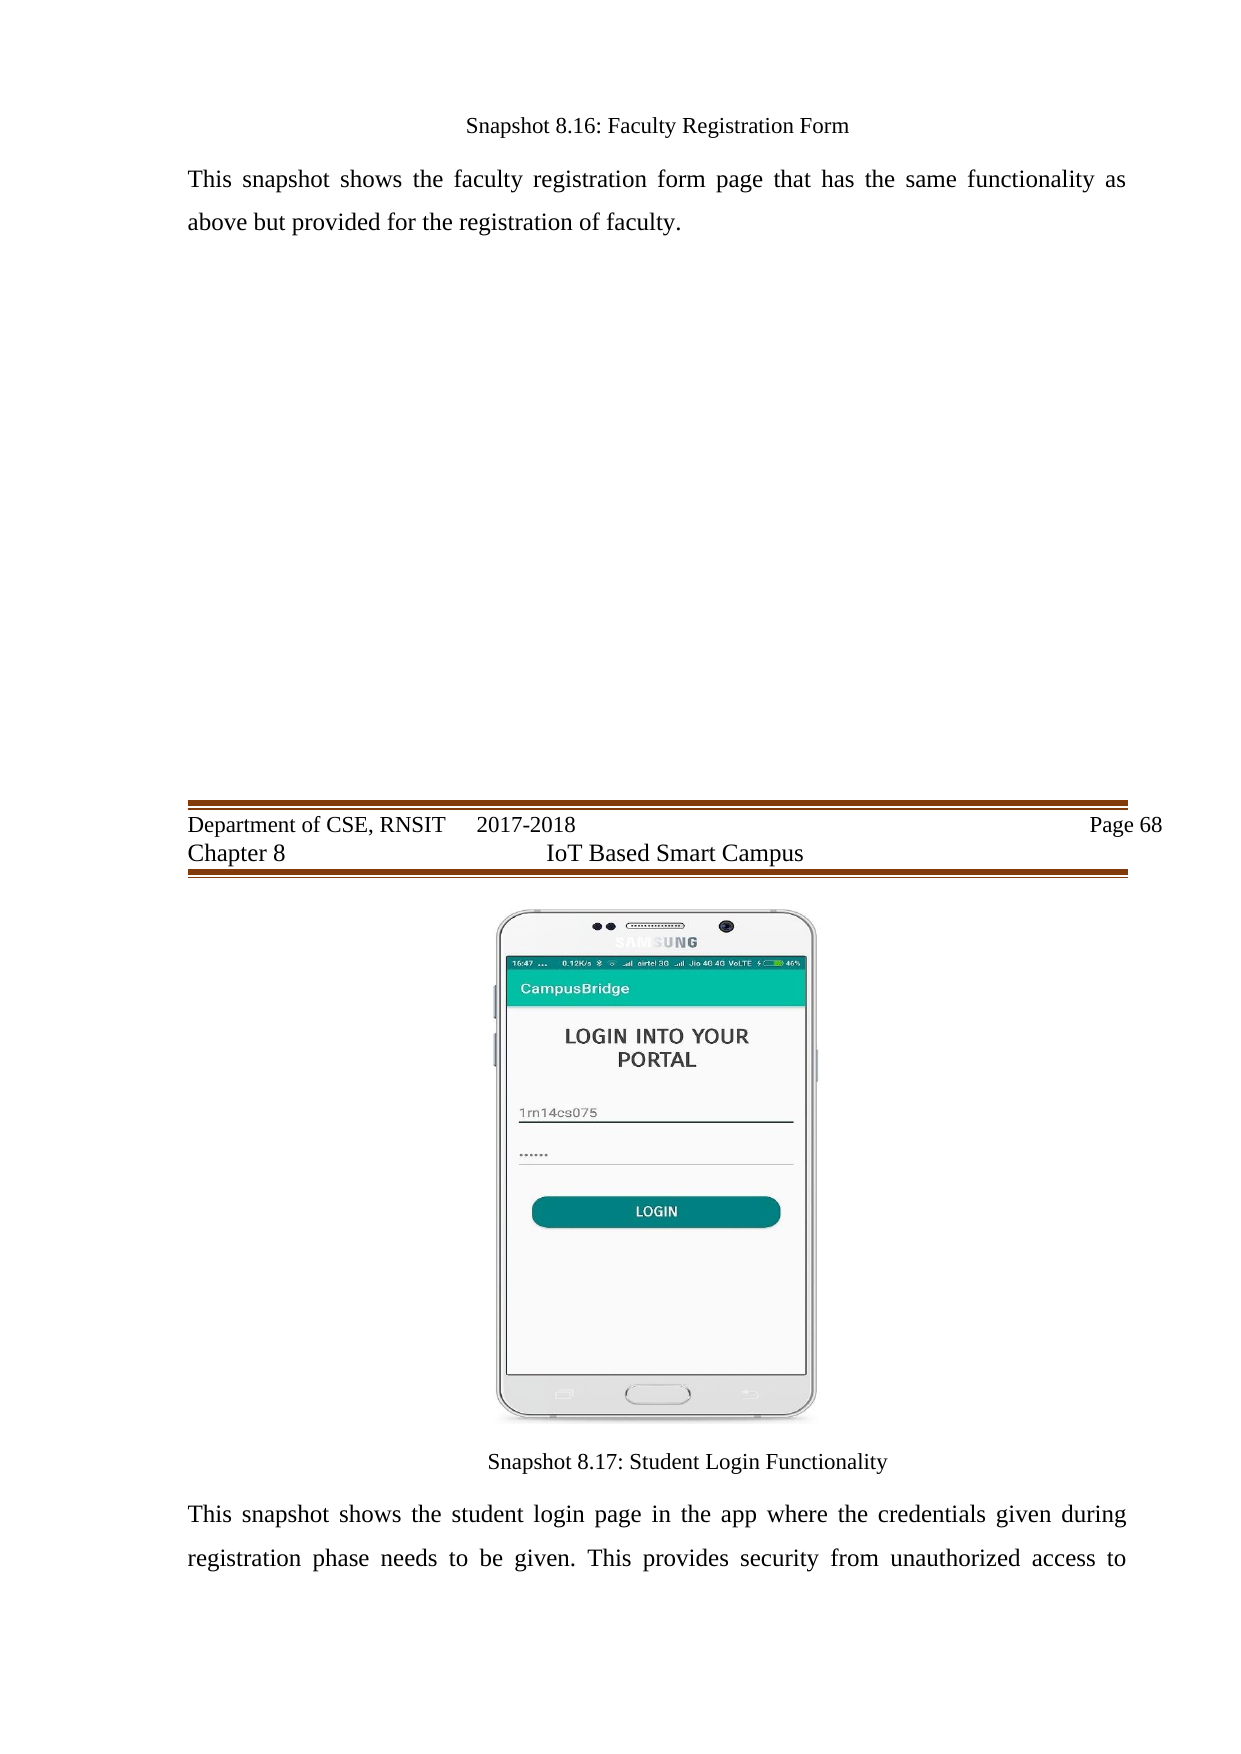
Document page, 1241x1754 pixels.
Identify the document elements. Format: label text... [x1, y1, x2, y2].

picture [487, 903, 822, 1424]
text Department of CSE, RNSIT Page 68 [187, 809, 1128, 838]
text Snapshot 8.16: Faculty Registration Form [187, 112, 1128, 139]
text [187, 1499, 1128, 1571]
text Snapshot 8.17: Student Login Functionality [412, 1448, 1128, 1474]
text Chapter 8 [187, 838, 1128, 878]
text This snapshot shows the faculty registration form page that has the same functionality as above but provided for the registration of faculty. [187, 164, 1128, 236]
